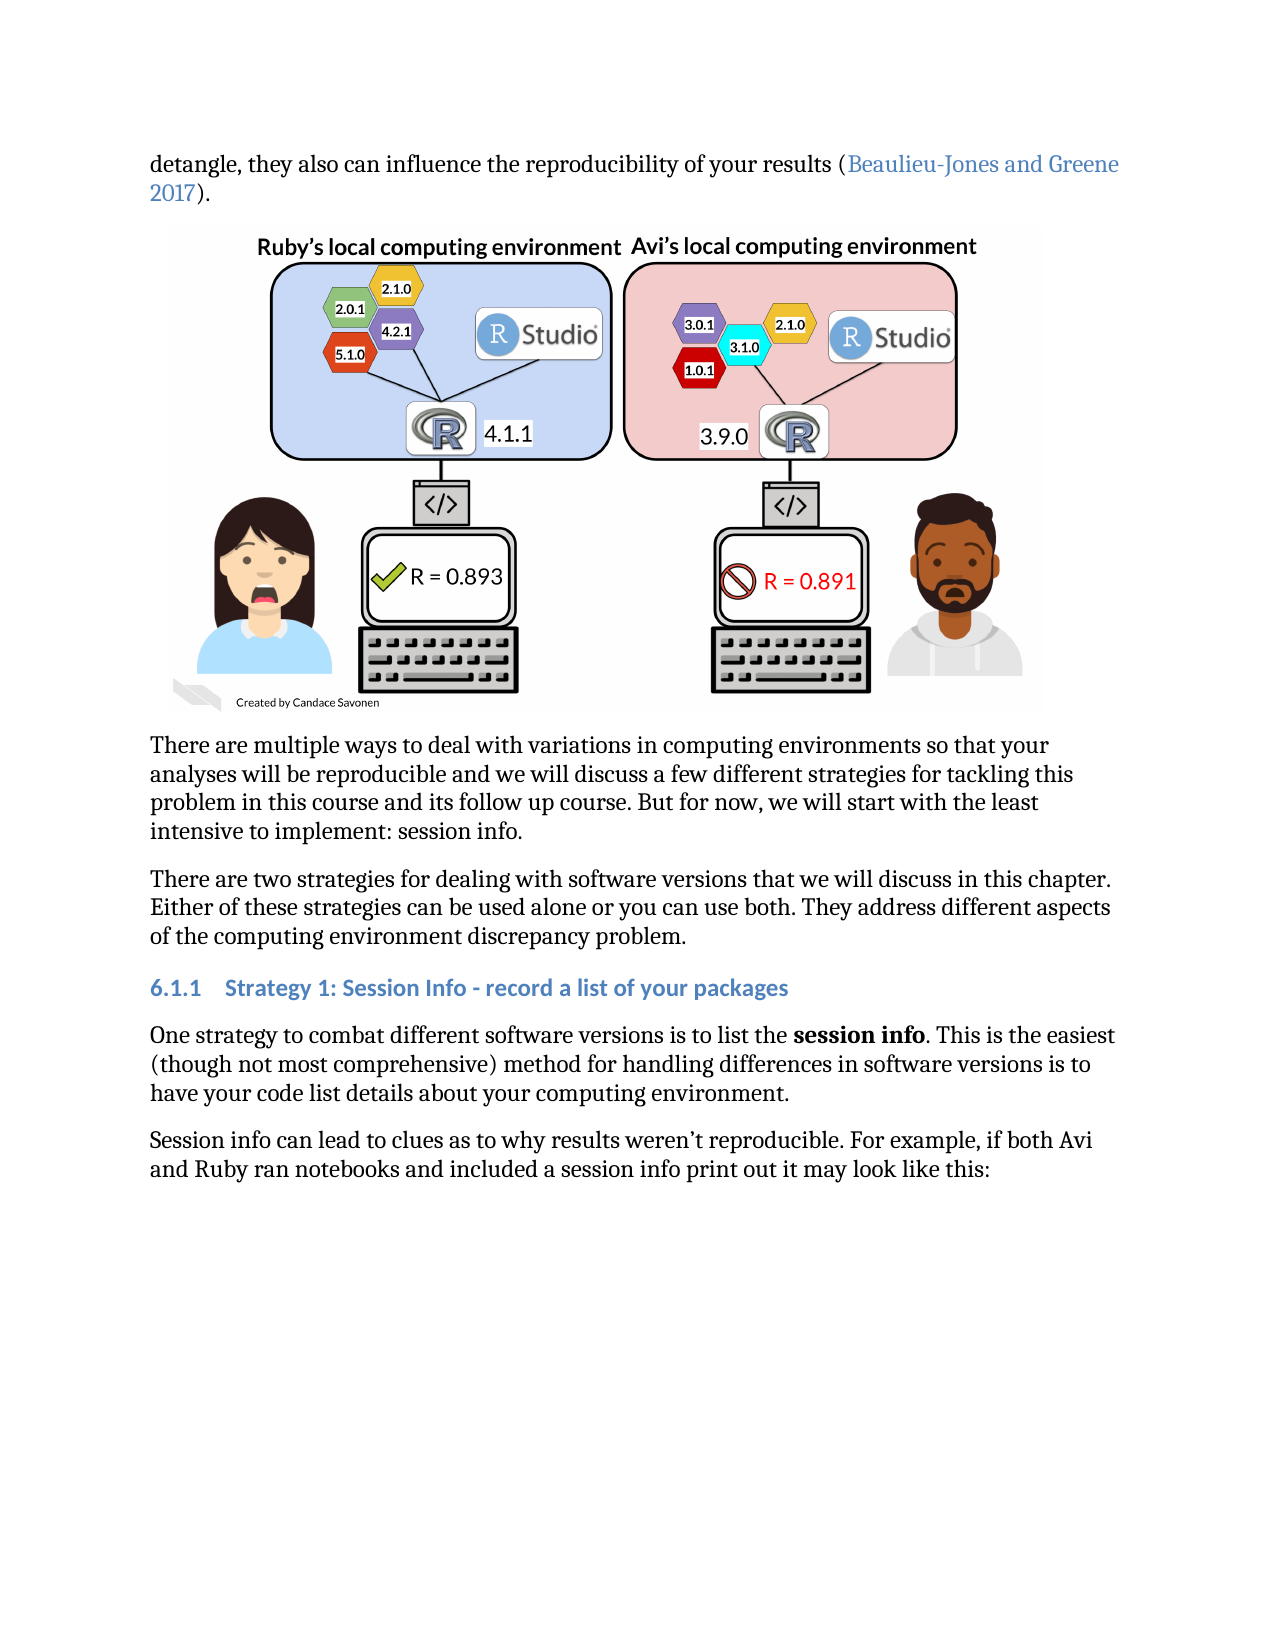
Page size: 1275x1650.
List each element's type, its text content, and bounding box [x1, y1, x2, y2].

text There are two strategies for dealing with software versions that we will discuss in this chapter. Either of these strategies can be used alone or you can use both. They address different aspects of the computing environment discrepancy problem. [150, 864, 1125, 951]
text There are multiple ways to deal with variations in computing environments so that your analyses will be reproducible and we will discuss a few different strategies for tackling this problem in this course and its follow up course. But for now, we will start with the least intensive to implement: session info. [150, 731, 1125, 846]
picture [168, 226, 1044, 712]
text One strategy to combat different software versions is to list the session info. This is the easiest (though not most comprehensive) method for handling differences in software versions is to have your code list details about your computing environment. [150, 1021, 1125, 1107]
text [150, 150, 1125, 207]
text Session info can lead to clues as to why results weren’t reproducible. For example, if both Avi and Ruby ran notebooks and included a session info print out it may look like this: [150, 1126, 1125, 1183]
subtitle 6.1.1 Strategy 1: Session Info - record a list of your packages [150, 972, 1125, 1002]
